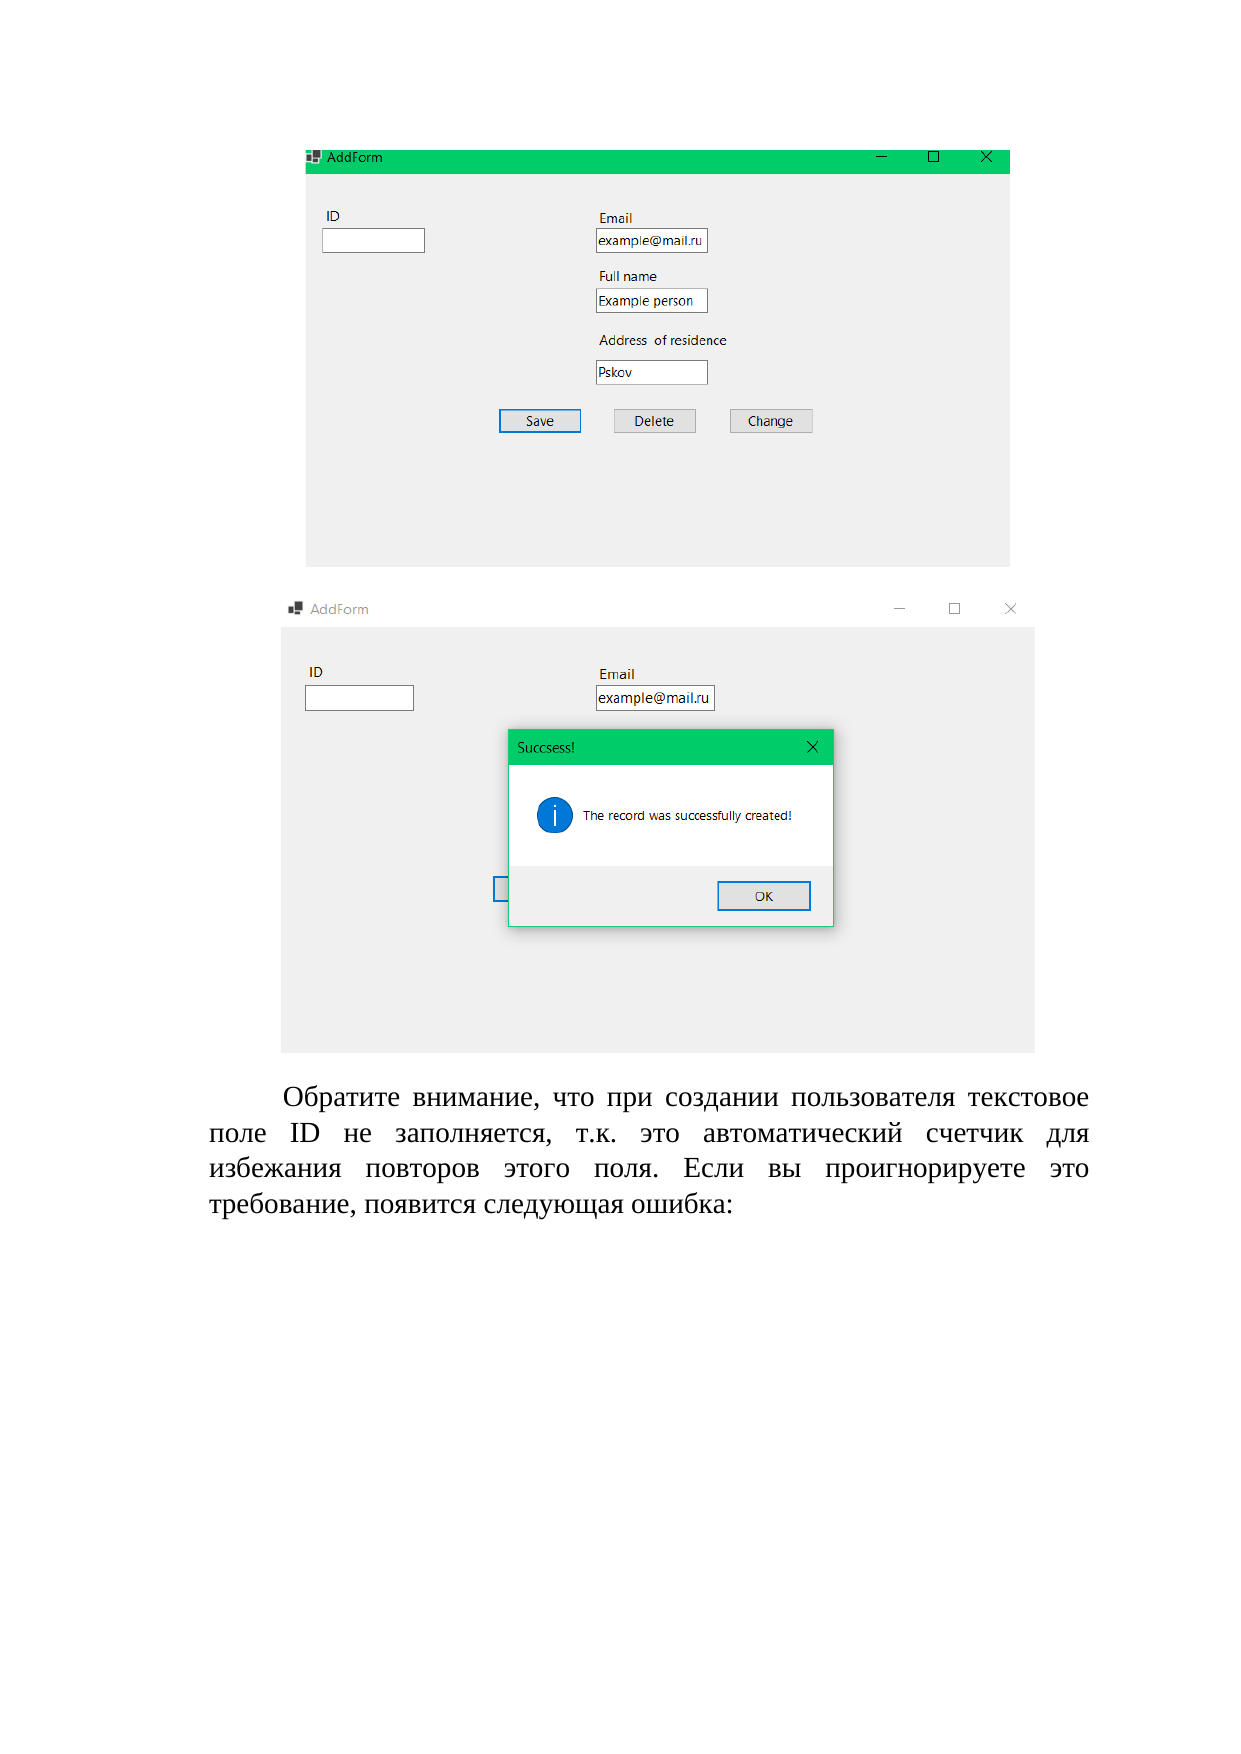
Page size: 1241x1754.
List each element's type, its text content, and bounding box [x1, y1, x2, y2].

text Обратите внимание, что при создании пользователя текстовое поле ID не заполняется, т.к. это автоматический счетчик для избежания повторов этого поля. Если вы проигнорируете это требование, появится следующая ошибка: [209, 1079, 1090, 1219]
picture [305, 150, 1010, 567]
picture [280, 593, 1035, 1053]
